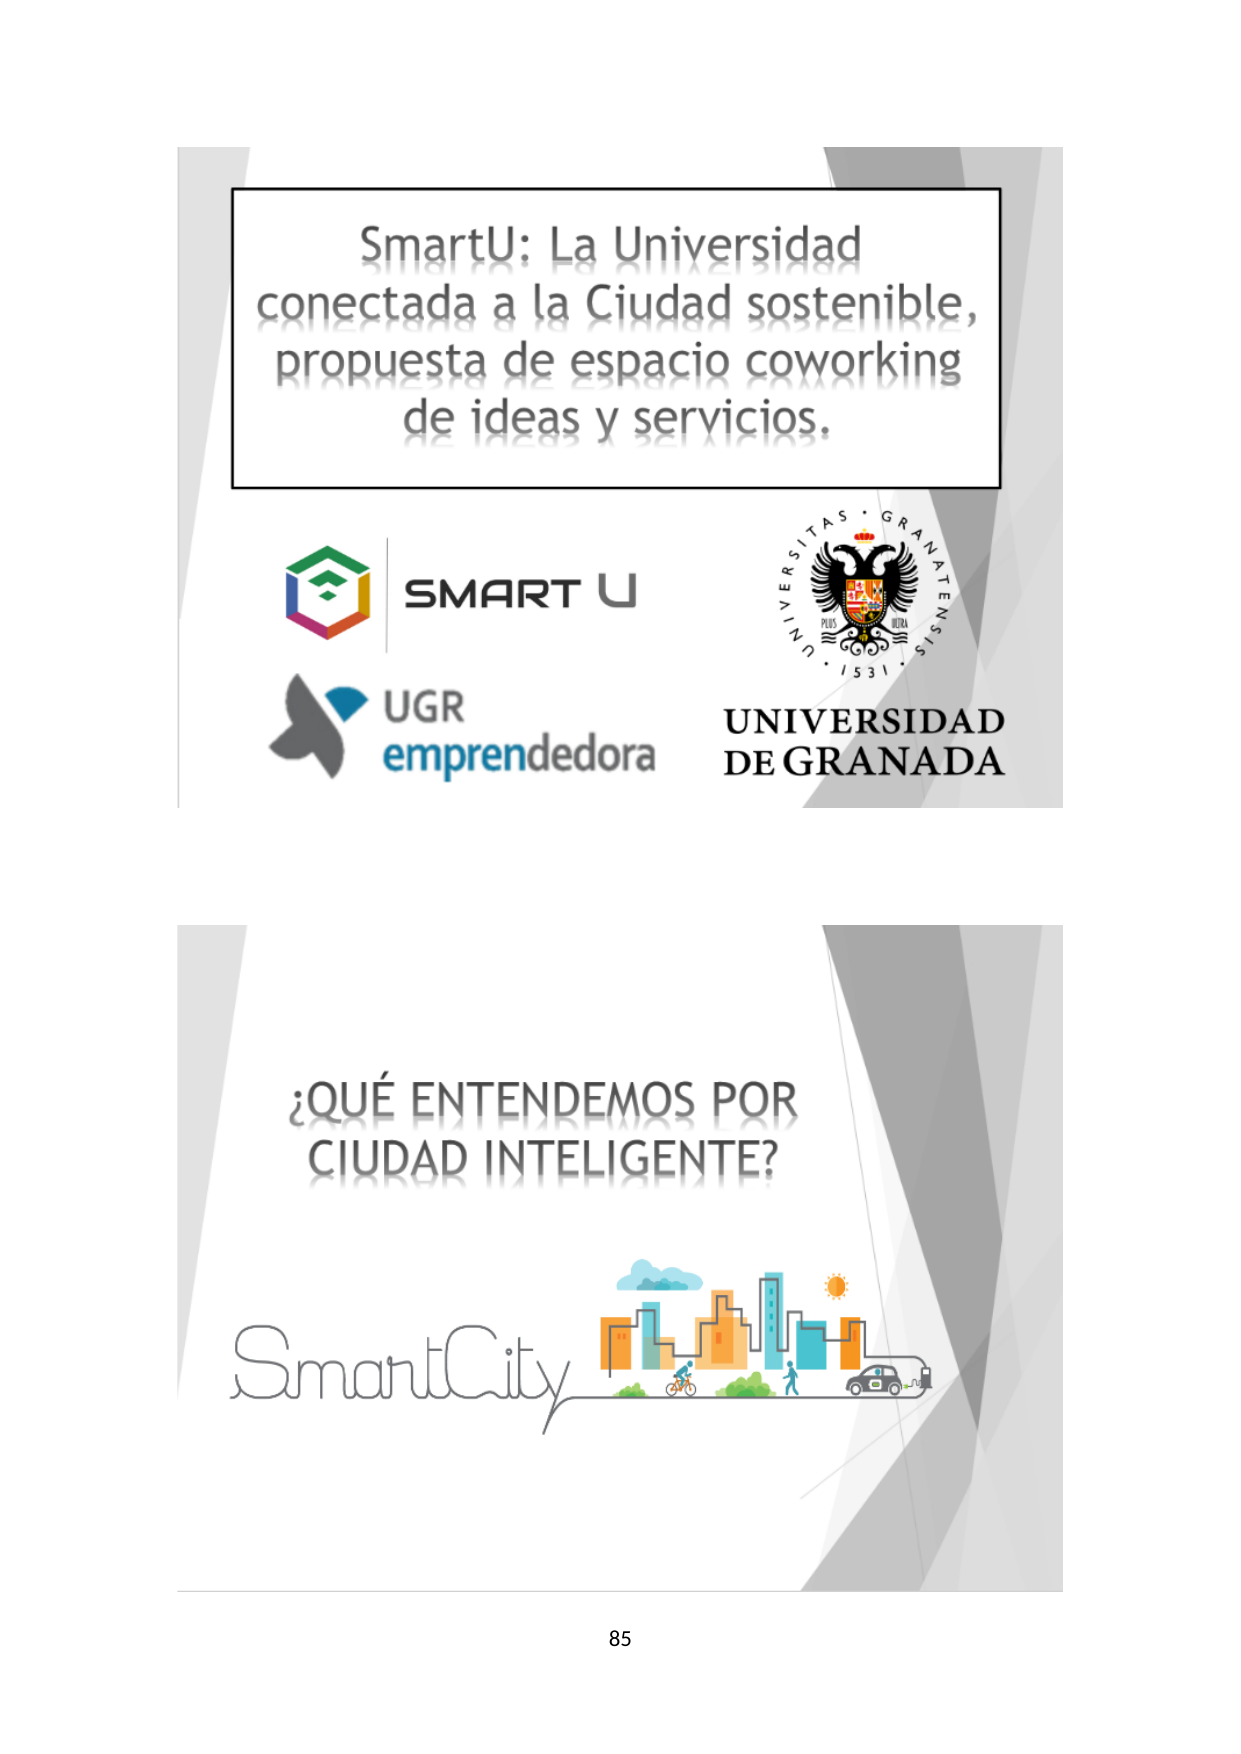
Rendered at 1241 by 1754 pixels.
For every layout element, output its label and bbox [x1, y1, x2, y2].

picture [177, 925, 1063, 1592]
picture [177, 147, 1063, 808]
